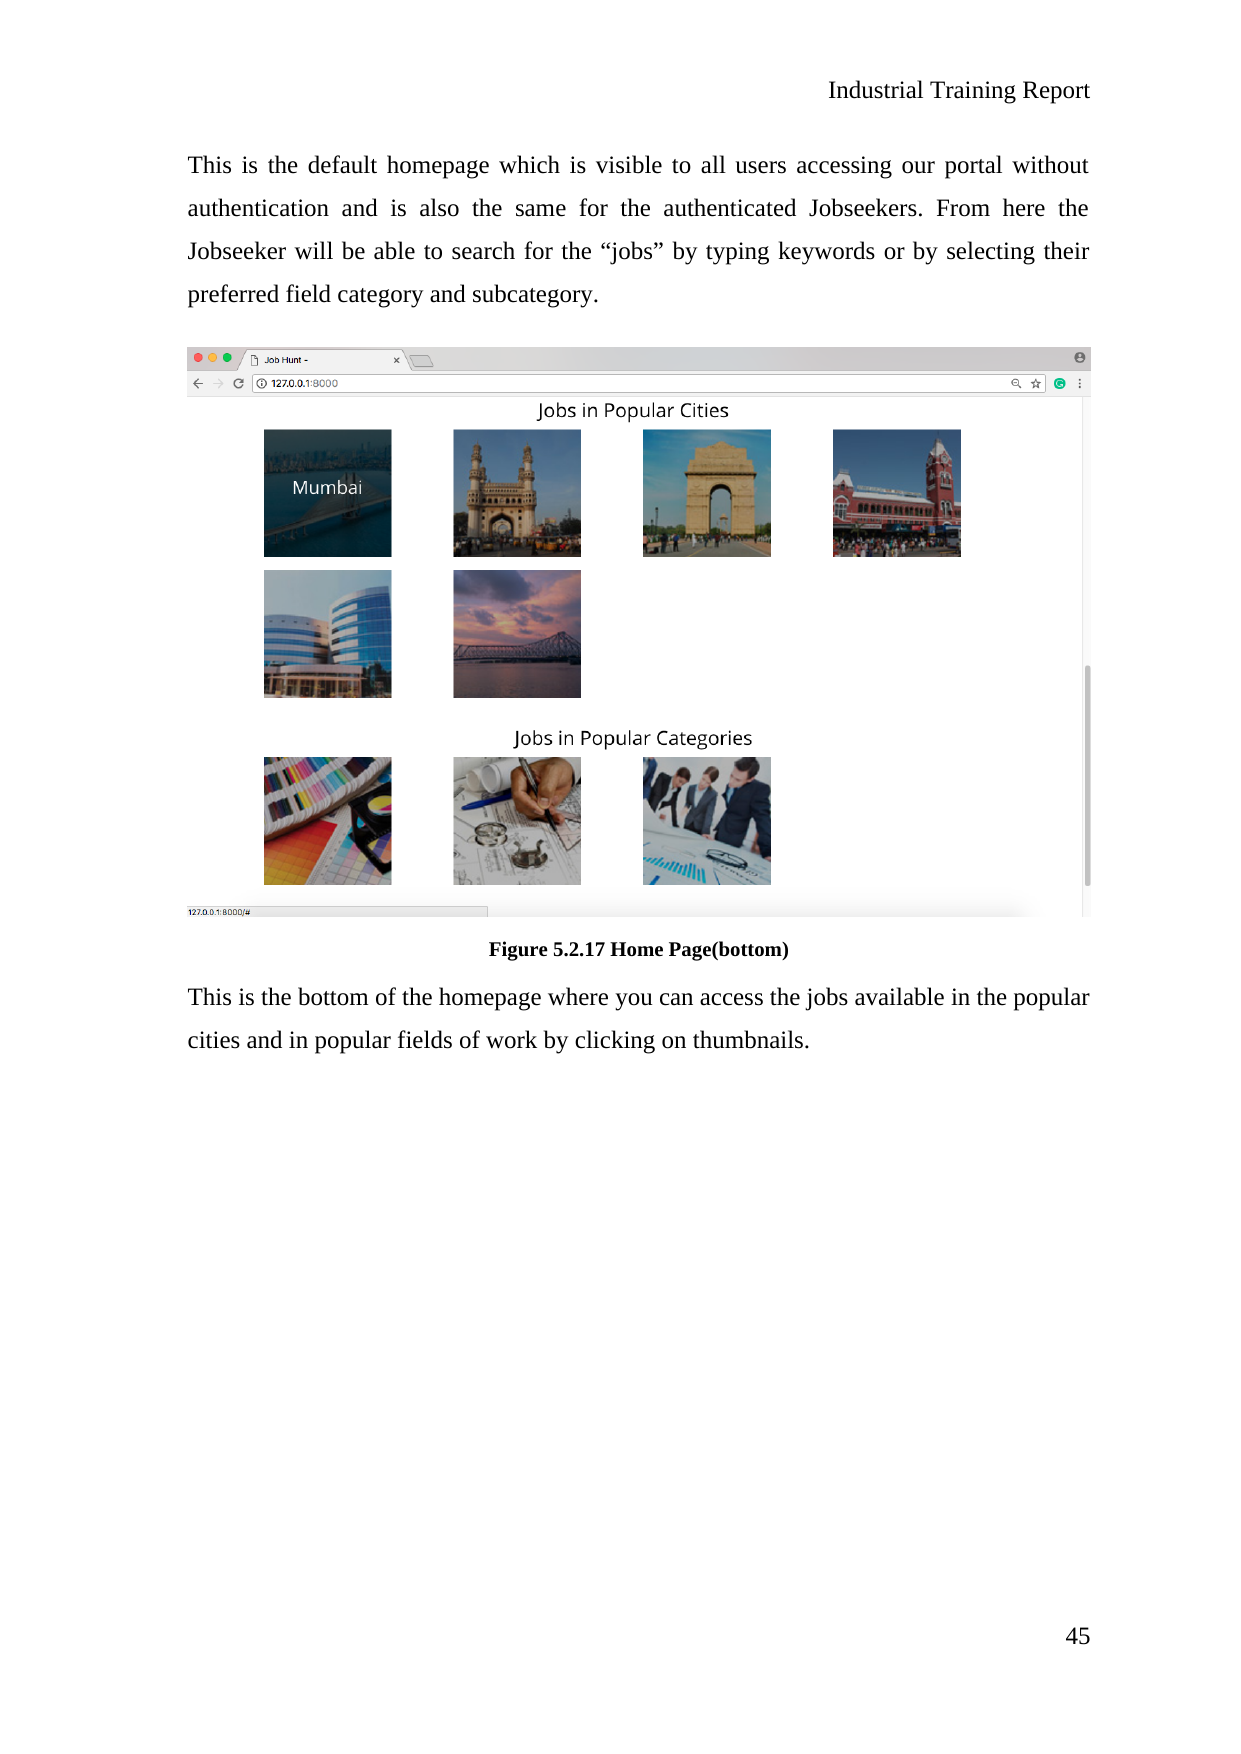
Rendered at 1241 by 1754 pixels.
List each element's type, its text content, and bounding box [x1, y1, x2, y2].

text This is the default homepage which is visible to all users accessing our portal without authentication and is also the same for the authenticated Jobseekers. From here the Jobseeker will be able to search for the “jobs” by typing keywords or by selecting their preferred field category and subcategory. [187, 150, 1090, 308]
text This is the bottom of the homepage where you can access the jobs available in the popular cities and in popular fields of work by clicking on thumbnails. [187, 982, 1090, 1054]
picture [187, 347, 1091, 917]
